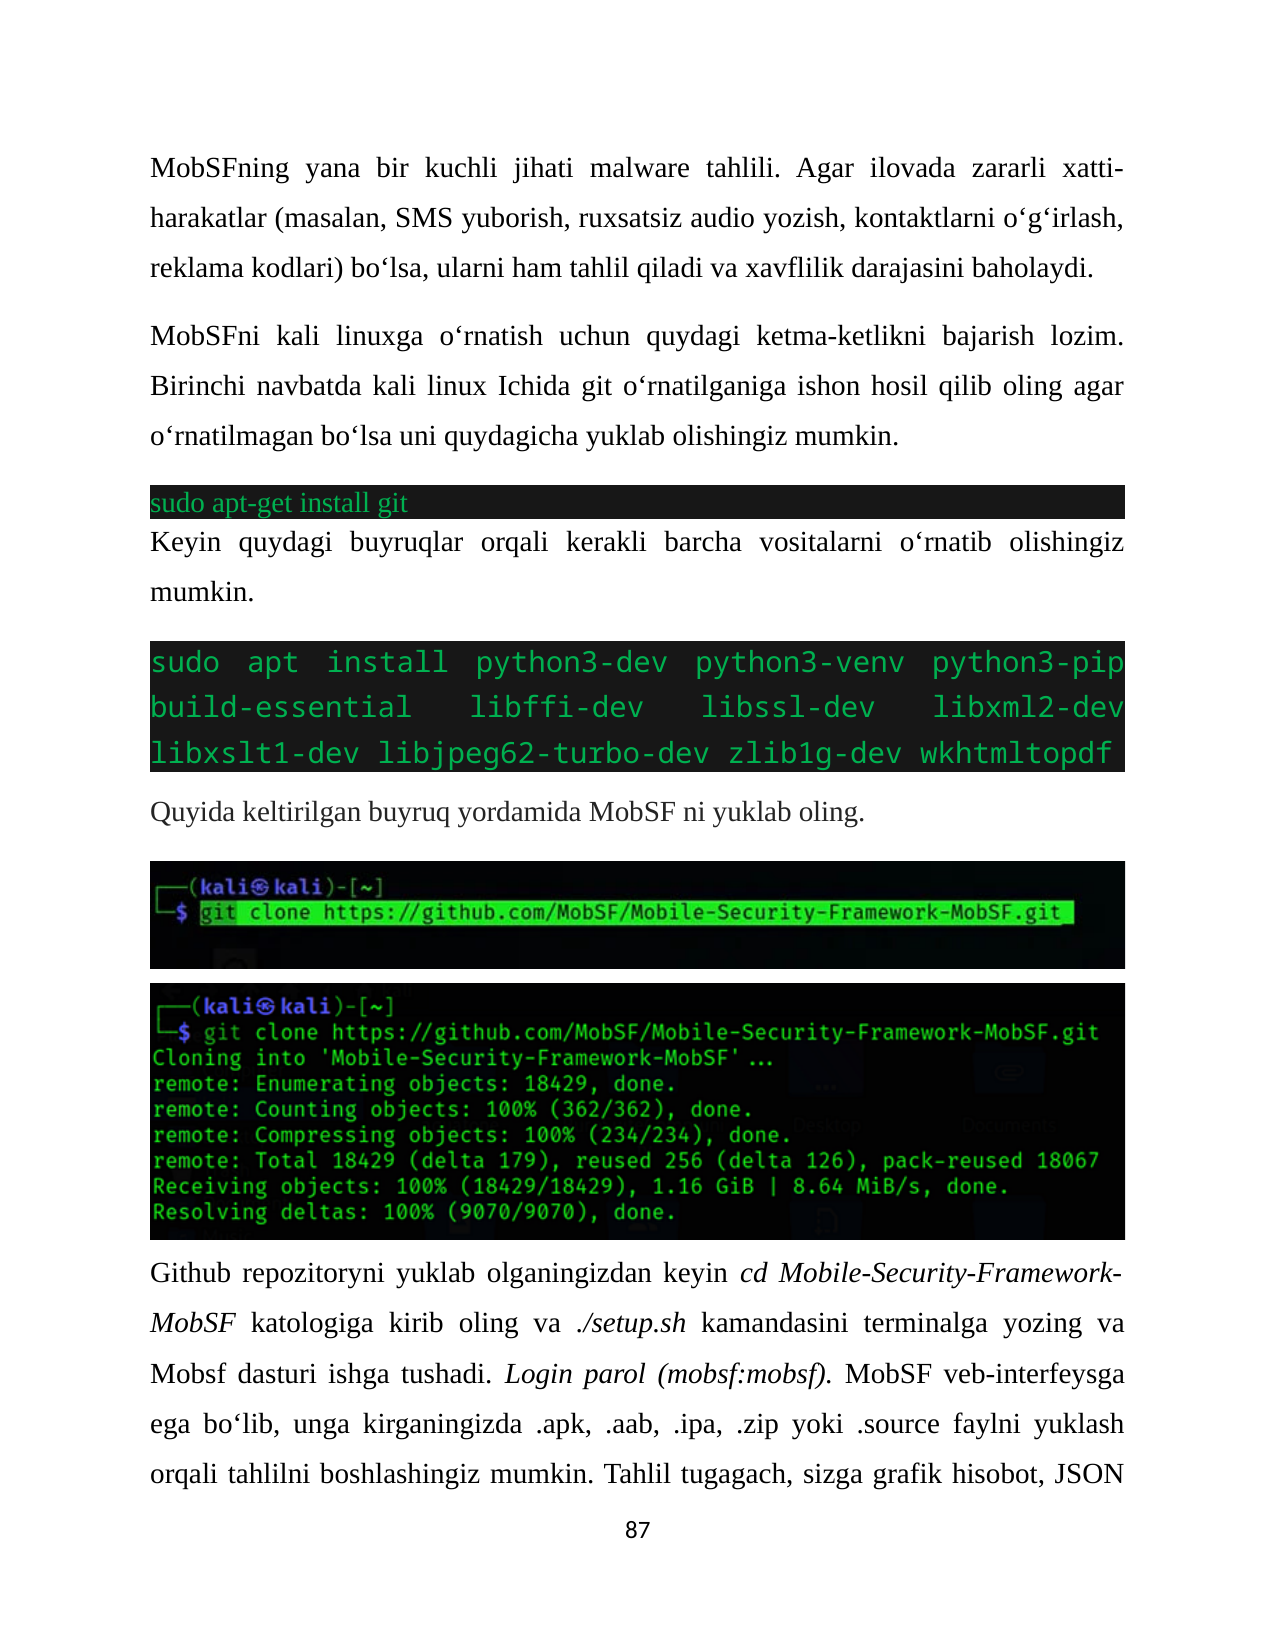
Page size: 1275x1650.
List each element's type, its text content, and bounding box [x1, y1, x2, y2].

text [150, 1255, 1125, 1490]
text sudo apt-get install git [150, 485, 1125, 519]
text sudo apt install python3-dev python3-venv python3-pip build-essential libffi-dev libssl-dev libxml2-dev libxslt1-dev libjpeg62-turbo-dev zlib1g-dev wkhtmltopdf [150, 641, 1125, 772]
picture [150, 861, 1125, 969]
text MobSFni kali linuxga o‘rnatish uchun quydagi ketma-ketlikni bajarish lozim. Birinchi navbatda kali linux Ichida git o‘rnatilganiga ishon hosil qilib oling agar o‘rnatilmagan bo‘lsa uni quydagicha yuklab olishingiz mumkin. [150, 318, 1125, 452]
text Quyida keltirilgan buyruq yordamida MobSF ni yuklab oling. [150, 794, 1125, 828]
text MobSFning yana bir kuchli jihati malware tahlili. Agar ilovada zararli xatti-harakatlar (masalan, SMS yuborish, ruxsatsiz audio yozish, kontaktlarni o‘g‘irlash, reklama kodlari) bo‘lsa, ularni ham tahlil qiladi va xavflilik darajasini baholaydi. [150, 150, 1125, 284]
text Keyin quydagi buyruqlar orqali kerakli barcha vositalarni o‘rnatib olishingiz mumkin. [150, 524, 1125, 608]
picture [150, 983, 1125, 1240]
